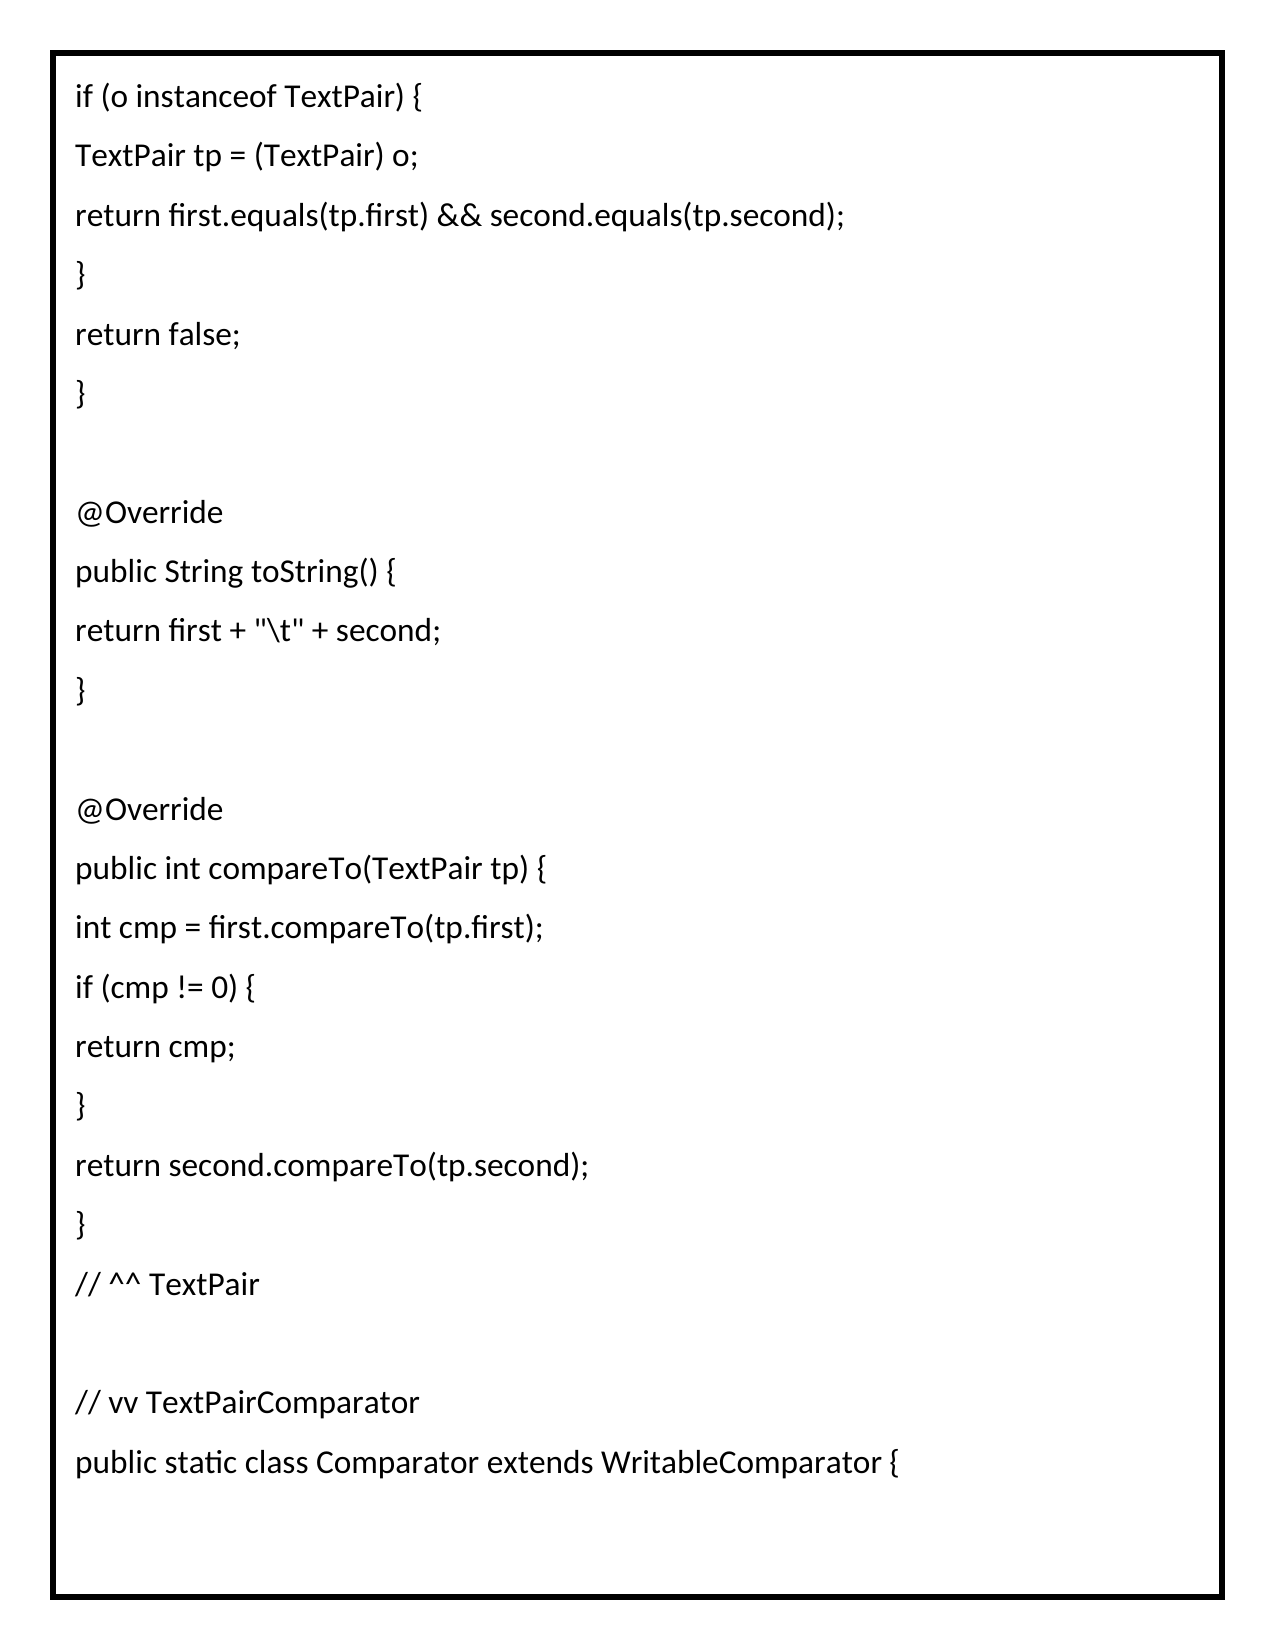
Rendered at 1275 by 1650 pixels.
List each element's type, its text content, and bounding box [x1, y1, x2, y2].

text if (cmp != 0) { [75, 966, 1200, 1006]
text @Override [75, 787, 1200, 828]
text int cmp = first.compareTo(tp.first); [75, 906, 1200, 947]
text return false; [75, 312, 1200, 353]
text return cmp; [75, 1025, 1200, 1066]
text @Override [75, 491, 1200, 531]
text } [75, 372, 1200, 413]
text // vv TextPairComparator [75, 1381, 1200, 1422]
text } [75, 1203, 1200, 1244]
text return first.equals(tp.first) && second.equals(tp.second); [75, 194, 1200, 234]
text public int compareTo(TextPair tp) { [75, 847, 1200, 888]
text } [75, 669, 1200, 709]
text } [75, 253, 1200, 294]
text if (o instanceof TextPair) { [75, 75, 1200, 116]
text // ^^ TextPair [75, 1262, 1200, 1303]
text return first + "\t" + second; [75, 609, 1200, 650]
text public static class Comparator extends WritableComparator { [75, 1441, 1200, 1481]
text public String toString() { [75, 550, 1200, 591]
text } [75, 1084, 1200, 1125]
text TextPair tp = (TextPair) o; [75, 134, 1200, 175]
text return second.compareTo(tp.second); [75, 1144, 1200, 1184]
